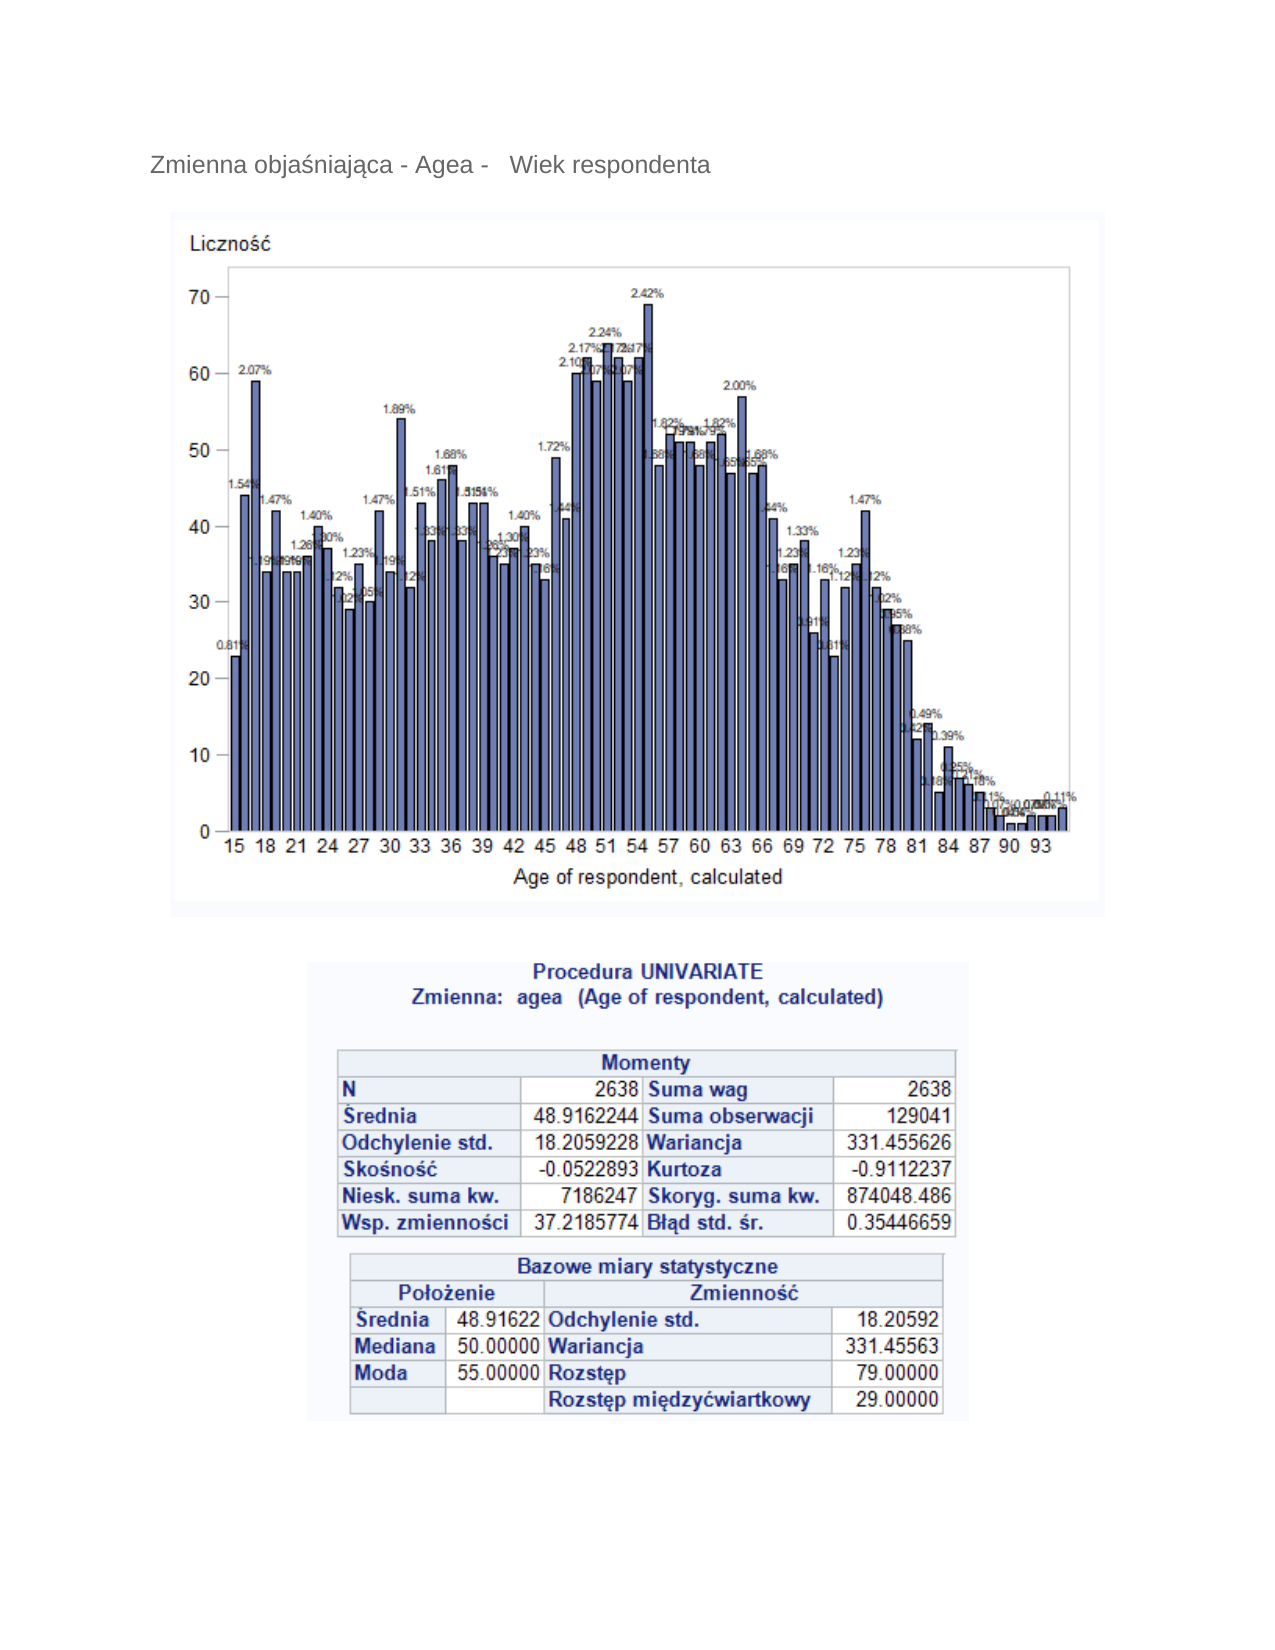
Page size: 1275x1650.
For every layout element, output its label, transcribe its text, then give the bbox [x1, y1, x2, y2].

picture [170, 212, 1105, 917]
subtitle Zmienna objaśniająca - Agea - Wiek respondenta [150, 150, 1125, 179]
picture [306, 962, 969, 1421]
